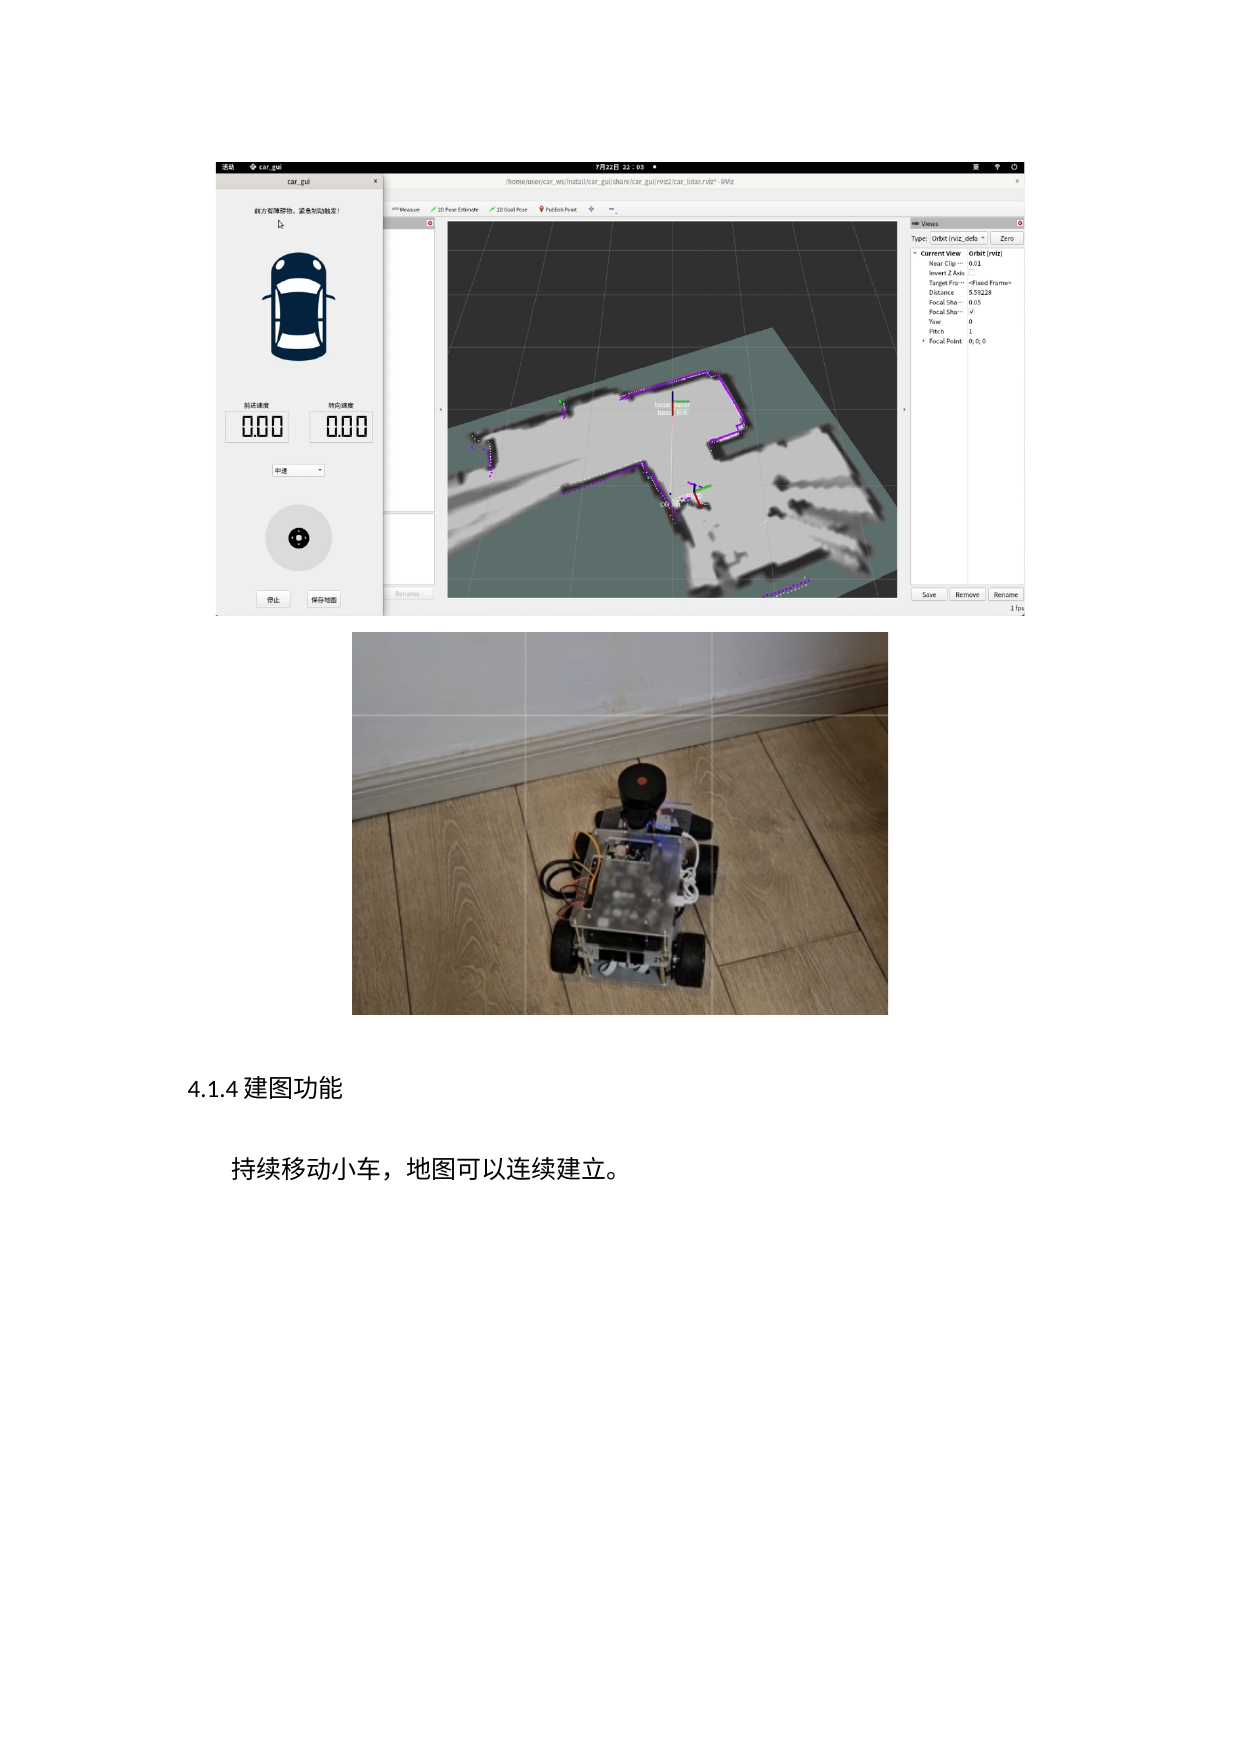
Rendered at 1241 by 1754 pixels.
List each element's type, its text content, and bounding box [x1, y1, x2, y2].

text 4.1.4建图功能 [187, 1054, 1053, 1119]
text 持续移动小车，地图可以连续建立。 [187, 1135, 1053, 1200]
picture [215, 162, 1025, 616]
picture [352, 632, 889, 1015]
